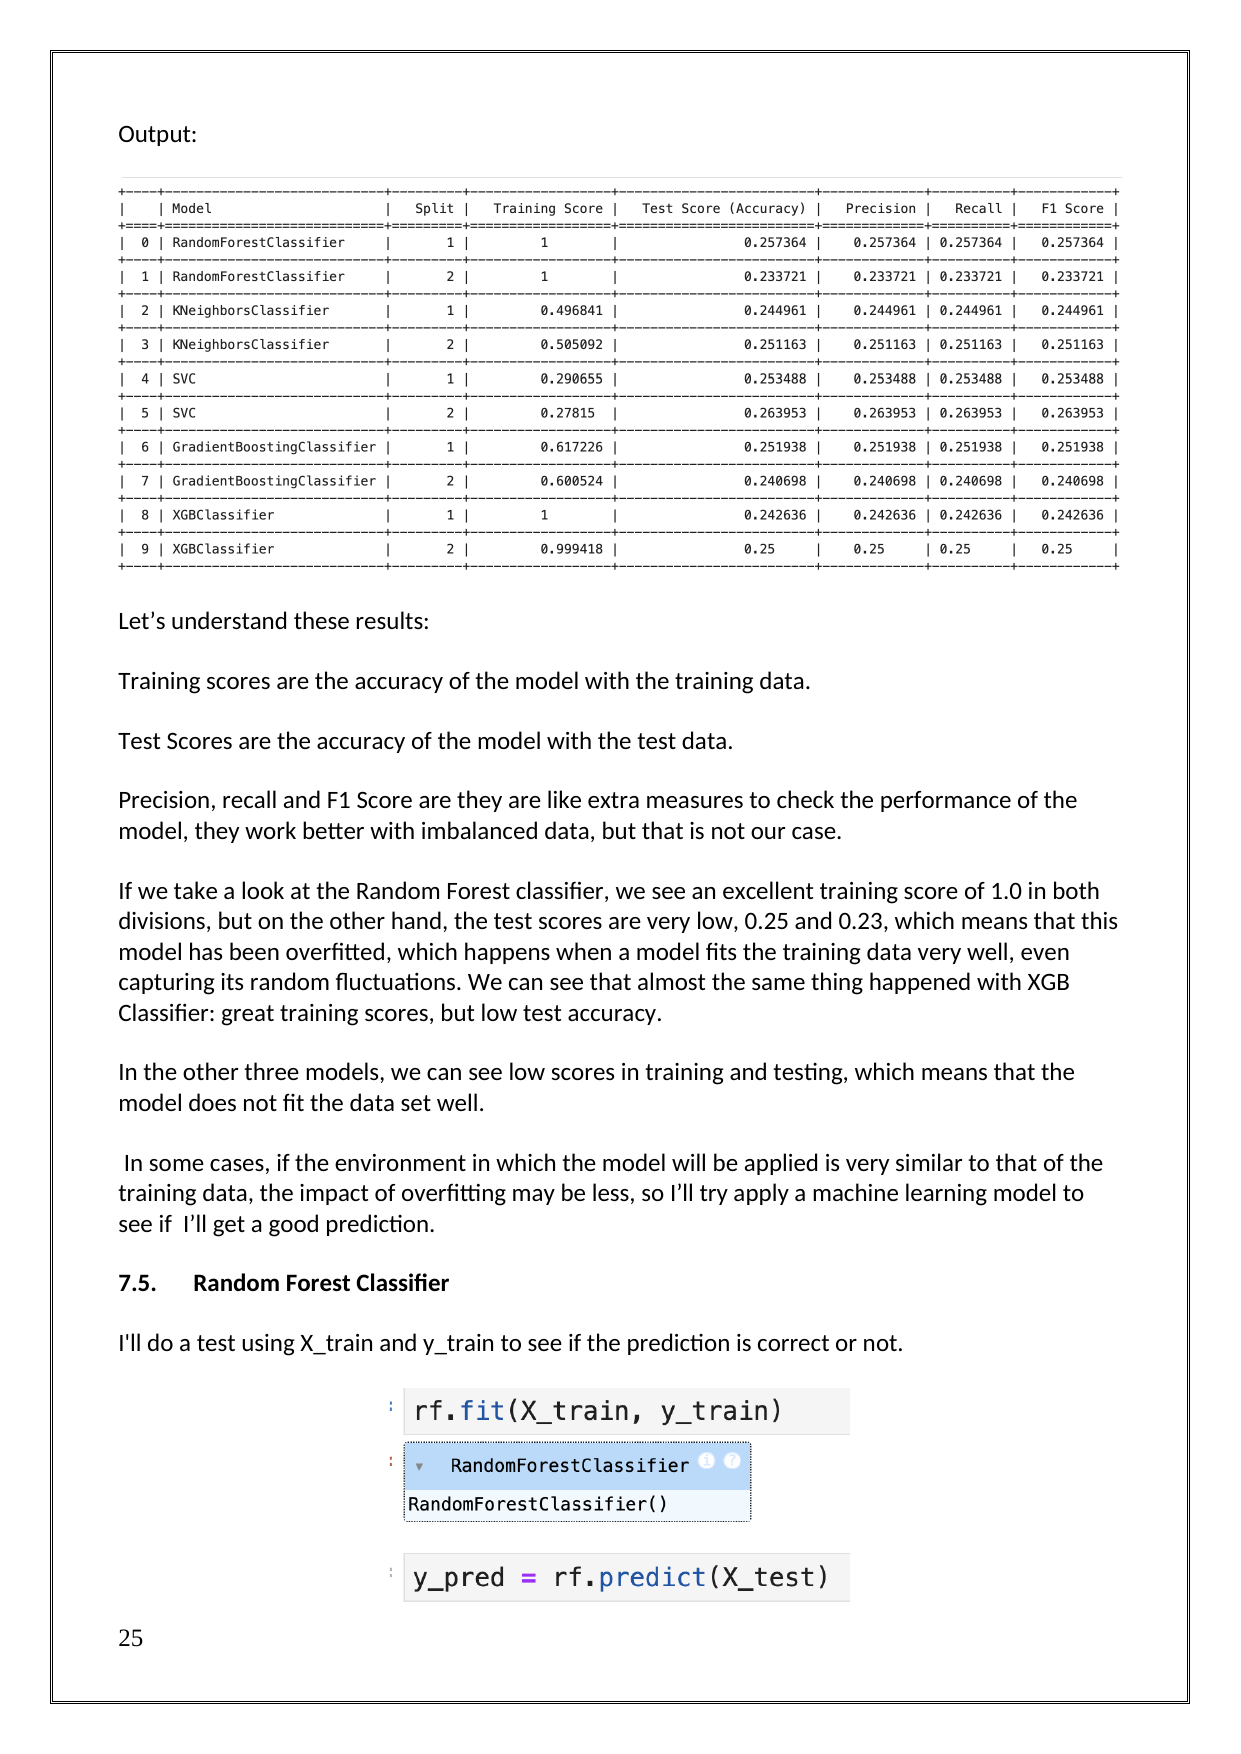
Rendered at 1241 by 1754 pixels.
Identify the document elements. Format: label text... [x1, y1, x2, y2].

text In the other three models, we can see low scores in training and testing, which means that the model does not fit the data set well. [118, 1057, 1122, 1118]
text Let’s understand these results: [118, 606, 1122, 636]
text Test Scores are the accuracy of the model with the test data. [118, 725, 1122, 755]
text Output: [118, 118, 1122, 149]
text In some cases, if the environment in which the model will be applied is very similar to that of the training data, the impact of overfitting may be less, so I’ll try apply a machine learning model to see if I’ll get a good prediction. [118, 1147, 1122, 1238]
list Random Forest Classifier [118, 1267, 1122, 1298]
text Precision, recall and F1 Score are they are like extra measures to check the performance of the model, they work better with imbalanced data, but that is not our case. [118, 784, 1122, 846]
text Training scores are the accuracy of the model with the training data. [118, 665, 1122, 696]
picture [118, 177, 1123, 577]
text I'll do a test using X_train and y_train to see if the prediction is correct or not. [118, 1327, 1122, 1358]
text If we take a look at the Random Forest classifier, we see an excellent training score of 1.0 in both divisions, but on the other hand, the test scores are very low, 0.25 and 0.23, which means that this model has been overfitted, which happens when a model fits the training data very well, even capturing its random fluctuations. We can see that almost the same thing happened with XGB Classifier: great training scores, but low test accuracy. [118, 875, 1122, 1027]
picture [389, 1388, 851, 1604]
